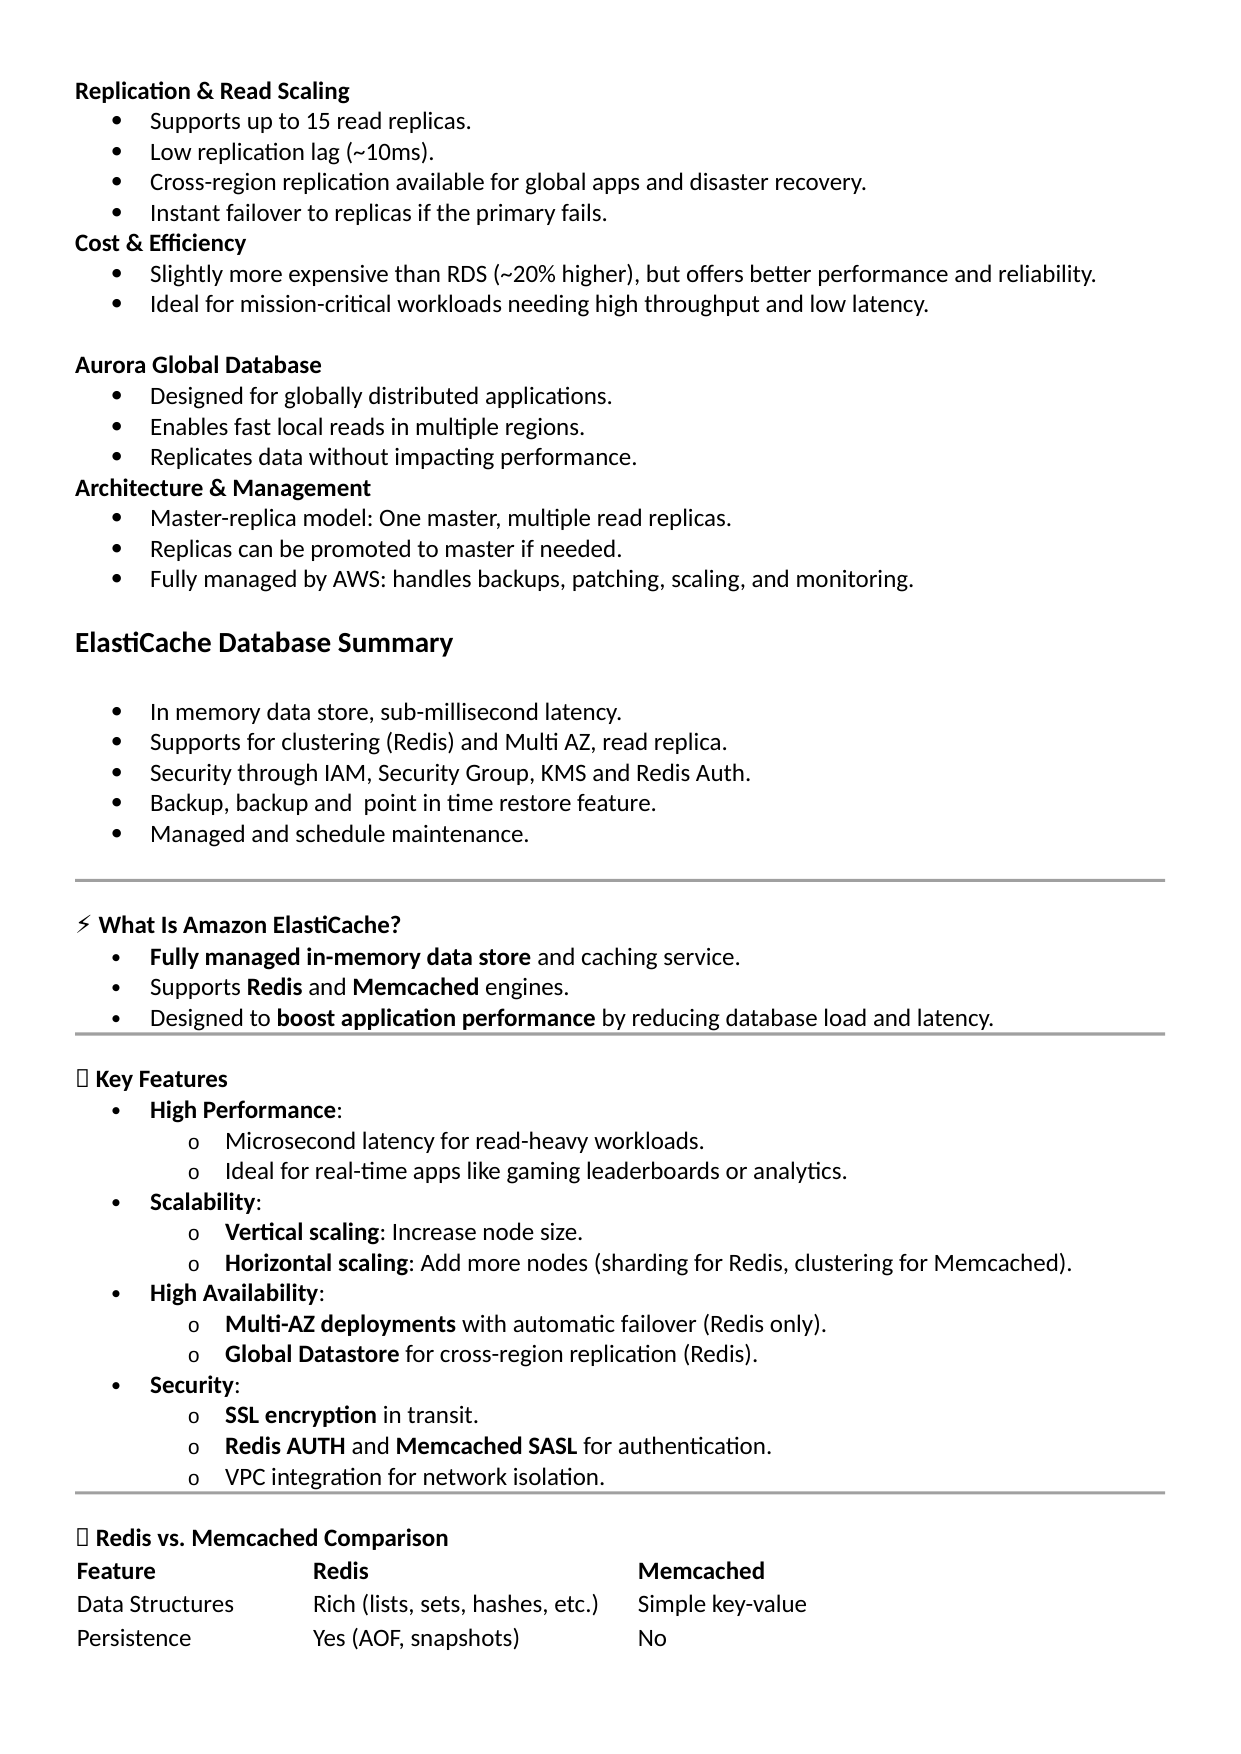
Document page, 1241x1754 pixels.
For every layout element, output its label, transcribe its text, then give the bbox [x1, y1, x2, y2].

list Horizontal scaling: Add more nodes (sharding for Redis, clustering for Memcached). [187, 1247, 1165, 1278]
text 🧠 Redis vs. Memcached Comparison [75, 1519, 1165, 1553]
text ElastiCache Database Summary [75, 624, 1165, 660]
list Supports for clustering (Redis) and Multi AZ, read replica. [112, 726, 1165, 757]
list Security through IAM, Security Group, KMS and Redis Auth. [112, 757, 1165, 787]
list Redis AUTH and Memcached SASL for authentication. [187, 1430, 1165, 1461]
list VPC integration for network isolation. [187, 1461, 1165, 1491]
list Security: [112, 1369, 1165, 1400]
text Cost & Efficiency [75, 228, 1165, 258]
text Architecture & Management [75, 472, 1165, 502]
list Low replication lag (~10ms). [112, 136, 1165, 167]
text Aurora Global Database [75, 350, 1165, 380]
list SSL encryption in transit. [187, 1400, 1165, 1430]
list Multi-AZ deployments with automatic failover (Redis only). [187, 1308, 1165, 1339]
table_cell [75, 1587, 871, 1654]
list Replicates data without impacting performance. [112, 441, 1165, 472]
list Global Datastore for cross-region replication (Redis). [187, 1339, 1165, 1369]
list Replicas can be promoted to master if needed. [112, 533, 1165, 563]
list Slightly more expensive than RDS (~20% higher), but offers better performance and reliability. [112, 258, 1165, 289]
list Managed and schedule maintenance. [112, 818, 1165, 848]
list Enables fast local reads in multiple regions. [112, 411, 1165, 441]
list In memory data store, sub-millisecond latency. [112, 696, 1165, 726]
text ⚡ What Is Amazon ElastiCache? [75, 907, 1165, 941]
text 🚀 Key Features [75, 1060, 1165, 1094]
list Supports Redis and Memcached engines. [112, 971, 1165, 1002]
list Designed to boost application performance by reducing database load and latency. [112, 1002, 1165, 1032]
list Master-replica model: One master, multiple read replicas. [112, 502, 1165, 533]
list High Performance: [112, 1094, 1165, 1125]
list Supports up to 15 read replicas. [112, 106, 1165, 136]
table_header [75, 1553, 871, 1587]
list Scalability: [112, 1186, 1165, 1217]
list Ideal for mission-critical workloads needing high throughput and low latency. [112, 289, 1165, 319]
list Fully managed in-memory data store and caching service. [112, 941, 1165, 971]
list Microsecond latency for read-heavy workloads. [187, 1125, 1165, 1156]
list Instant failover to replicas if the primary fails. [112, 197, 1165, 228]
list Ideal for real-time apps like gaming leaderboards or analytics. [187, 1156, 1165, 1186]
list Vertical scaling: Increase node size. [187, 1217, 1165, 1247]
text Replication & Read Scaling [75, 75, 1165, 106]
list Backup, backup and point in time restore feature. [112, 787, 1165, 818]
list High Availability: [112, 1278, 1165, 1308]
list Designed for globally distributed applications. [112, 380, 1165, 411]
list Cross-region replication available for global apps and disaster recovery. [112, 167, 1165, 197]
list Fully managed by AWS: handles backups, patching, scaling, and monitoring. [112, 563, 1165, 594]
